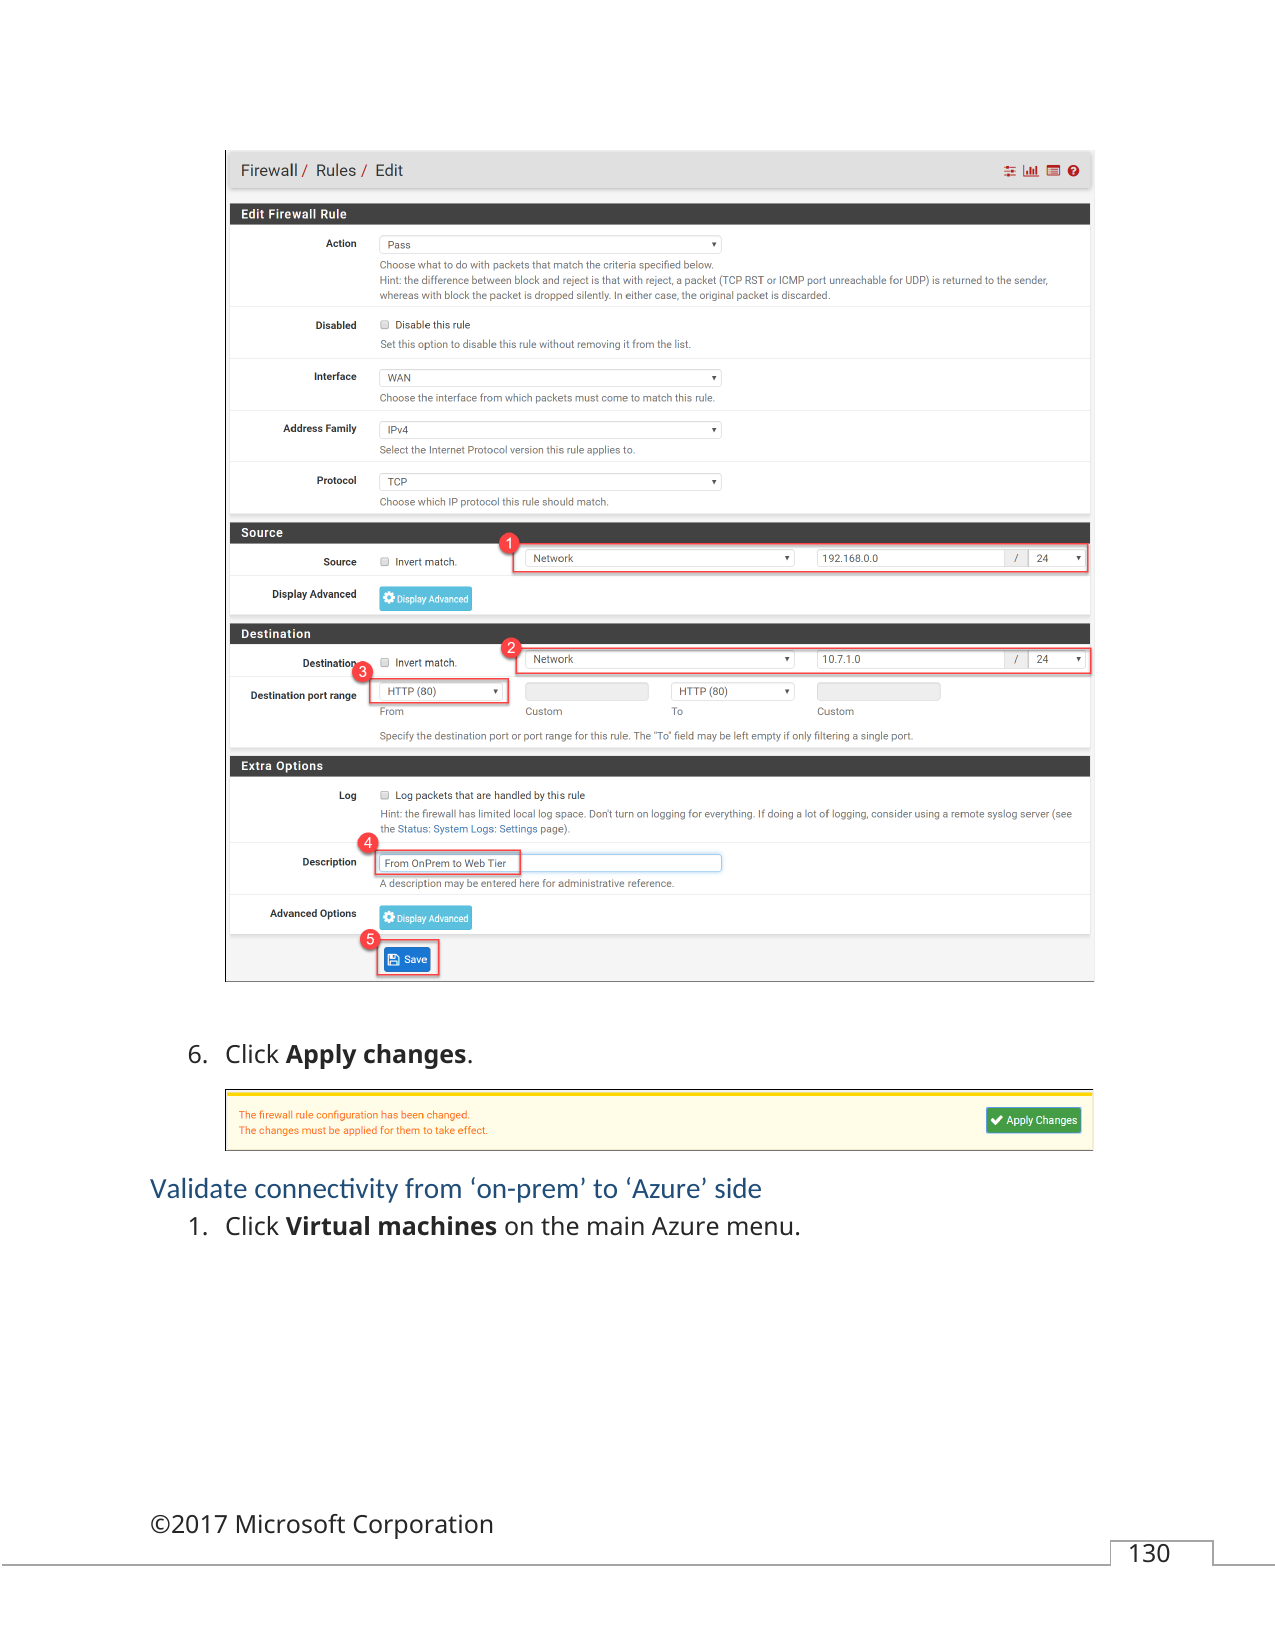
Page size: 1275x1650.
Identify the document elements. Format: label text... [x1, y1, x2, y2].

subtitle Validate connectivity from ‘on-prem’ to ‘Azure’ side [150, 1170, 1125, 1205]
picture [225, 150, 1095, 982]
list Click Virtual machines on the main Azure menu. [187, 1208, 1125, 1242]
picture [225, 1089, 1094, 1151]
list Click Apply changes. [187, 1037, 1125, 1071]
